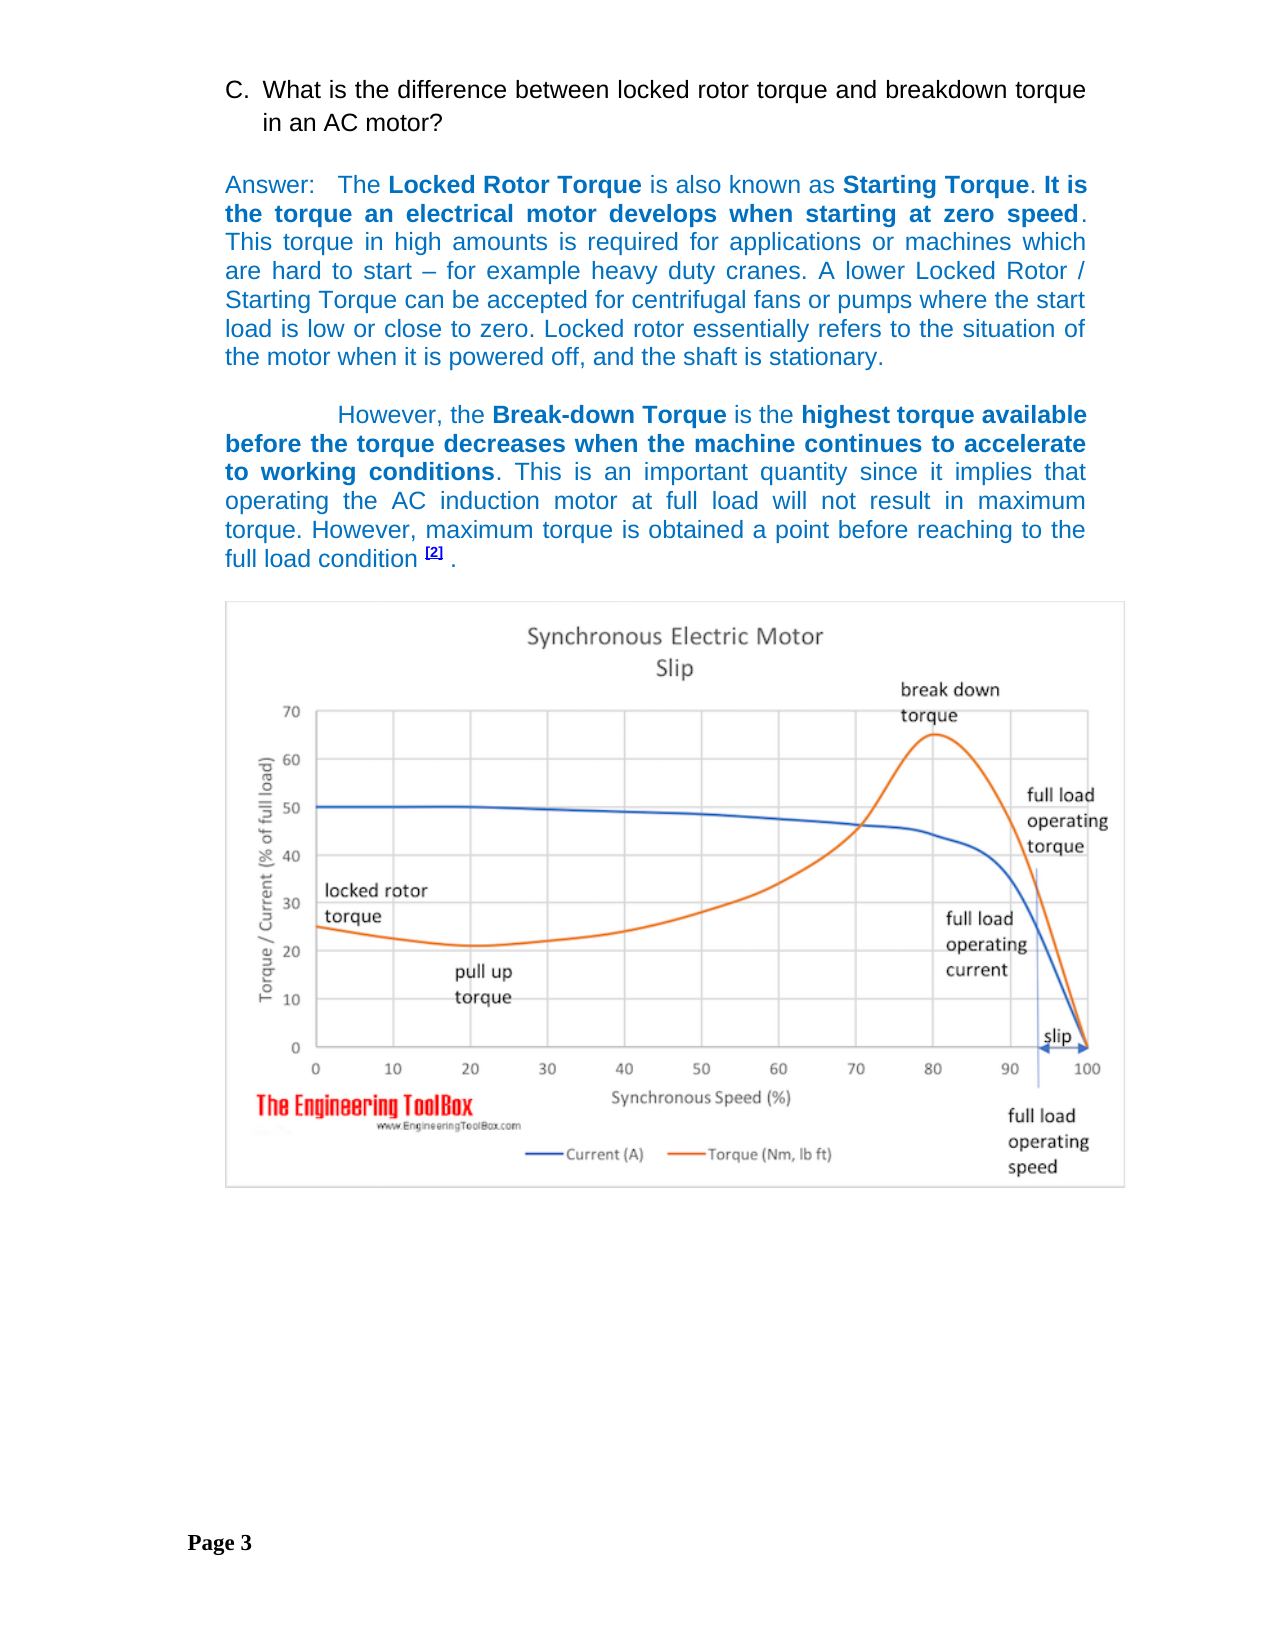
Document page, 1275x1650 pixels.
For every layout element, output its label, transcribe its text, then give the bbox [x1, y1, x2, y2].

list What is the difference between locked rotor torque and breakdown torque in an AC motor? [225, 75, 1087, 137]
text However, the Break-down Torque is the highest torque available before the torque decreases when the machine continues to accelerate to working conditions. This is an important quantity since it implies that operating the AC induction motor at full load will not result in maximum torque. However, maximum torque is obtained a point before reaching to the full load condition [2] . [225, 400, 1087, 572]
picture [225, 601, 1125, 1188]
text Answer: The Locked Rotor Torque is also known as Starting Torque. It is the torque an electrical motor develops when starting at zero speed. This torque in high amounts is required for applications or machines which are hard to start – for example heavy duty cranes. A lower Locked Rotor / Starting Torque can be accepted for centrifugal fans or pumps where the start load is low or close to zero. Locked rotor essentially refers to the situation of the motor when it is powered off, and the shaft is stationary. [225, 170, 1087, 371]
